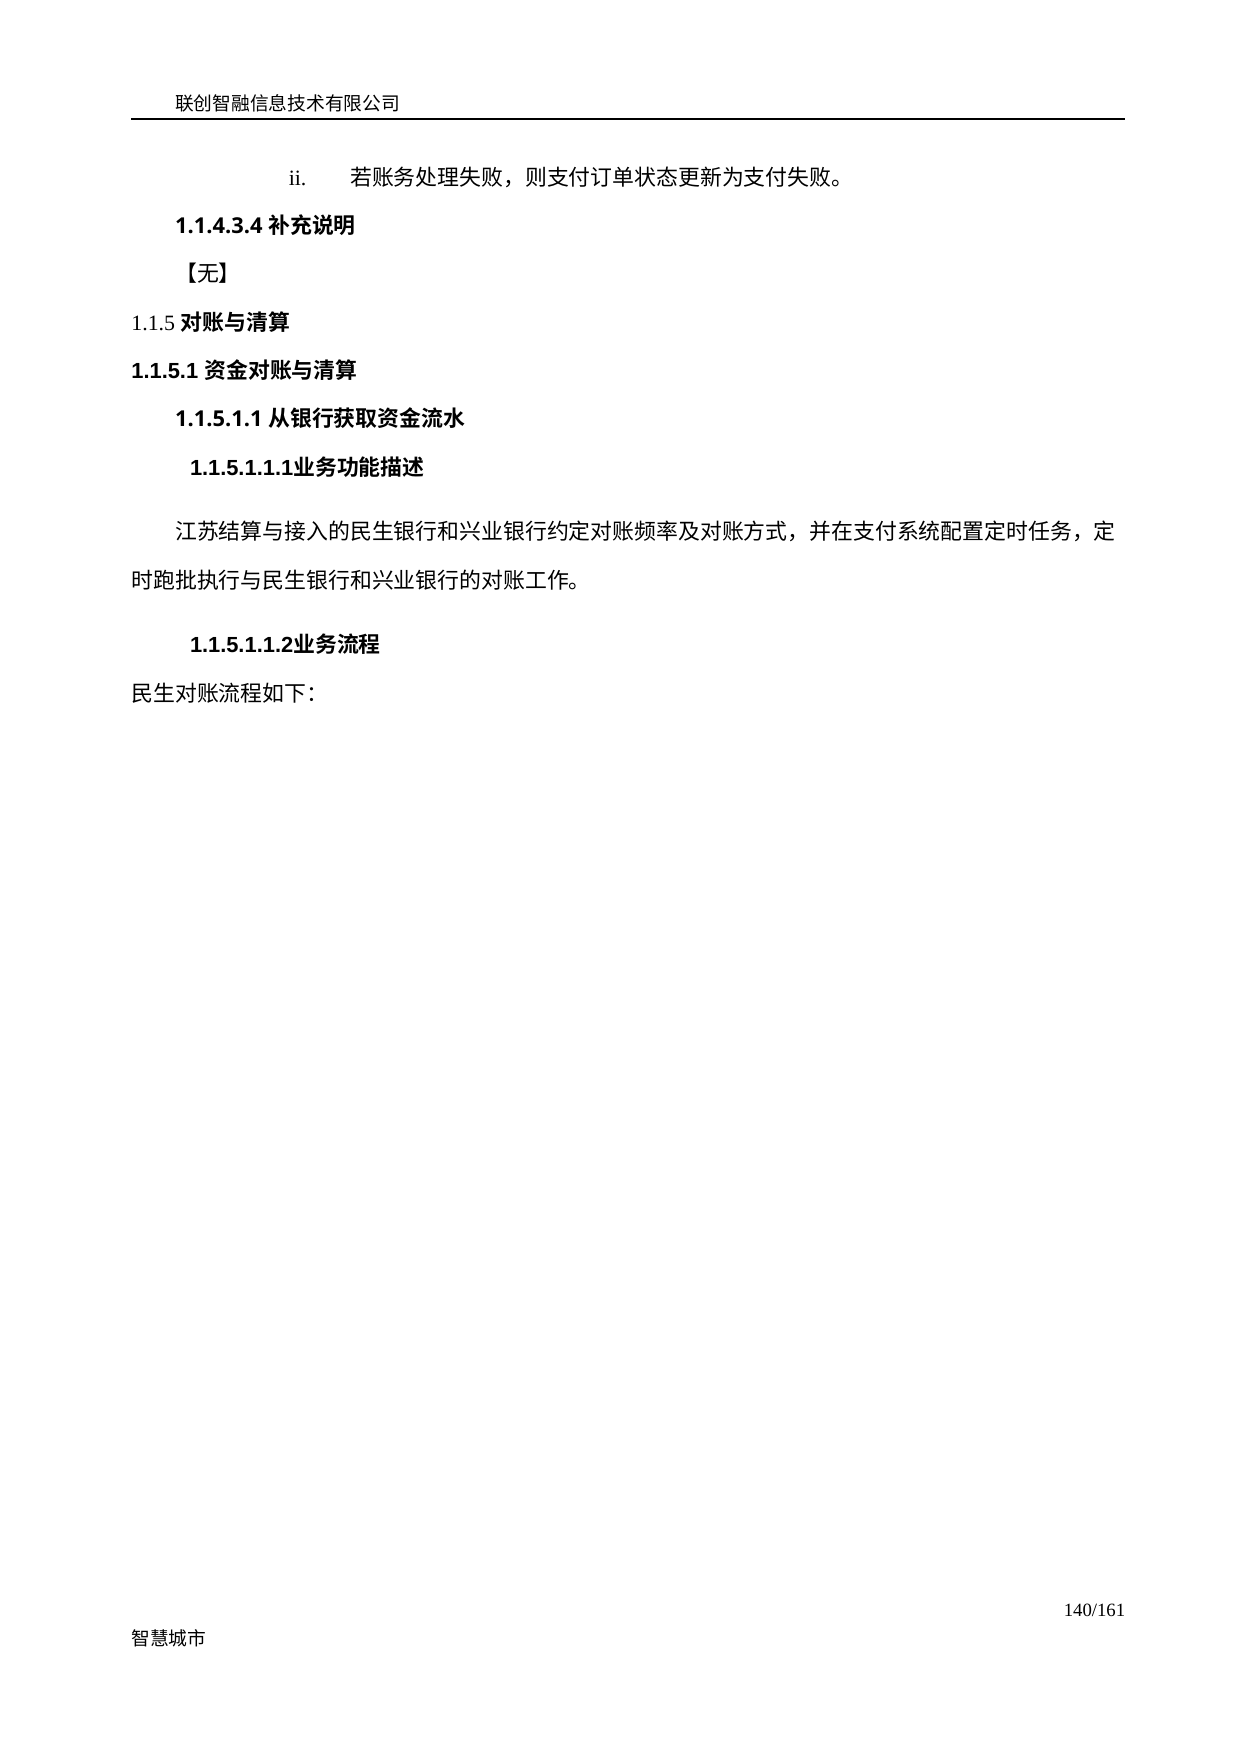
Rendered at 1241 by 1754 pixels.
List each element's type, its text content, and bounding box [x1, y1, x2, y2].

subtitle 补充说明 [131, 207, 1125, 240]
subtitle 业务功能描述 [146, 449, 1103, 482]
text 江苏结算与接入的民生银行和兴业银行约定对账频率及对账方式，并在支付系统配置定时任务，定时跑批执行与民生银行和兴业银行的对账工作。 [131, 514, 1125, 595]
text 民生对账流程如下： [131, 675, 1125, 708]
list 若账务处理失败，则支付订单状态更新为支付失败。 [306, 159, 1125, 192]
subtitle 业务流程 [146, 627, 1103, 659]
text 【无】 [131, 256, 1125, 288]
subtitle 资金对账与清算 [131, 352, 1125, 385]
subtitle 对账与清算 [131, 304, 1125, 337]
subtitle 从银行获取资金流水 [131, 401, 1125, 433]
